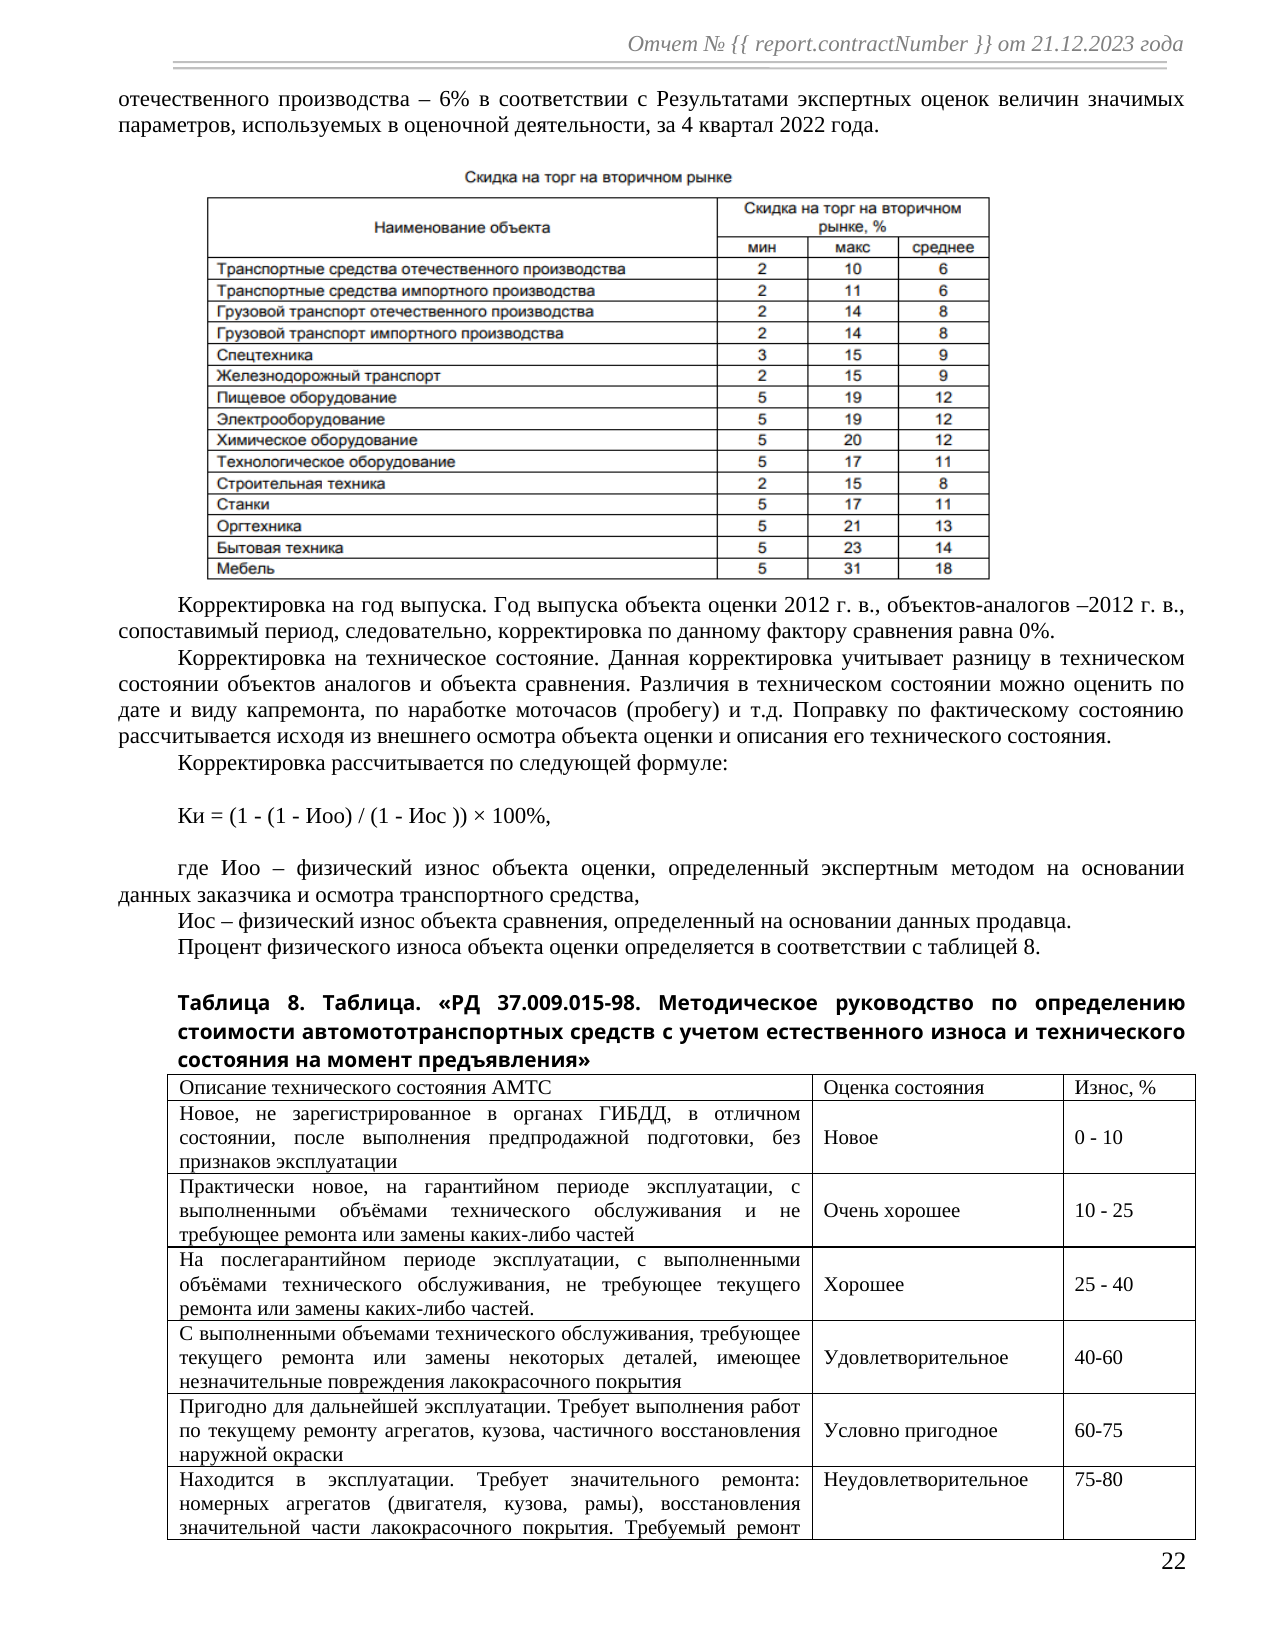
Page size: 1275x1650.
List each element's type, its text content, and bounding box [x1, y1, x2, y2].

table_header Износ, % [1064, 1075, 1195, 1100]
text Иос – физический износ объекта сравнения, определенный на основании данных продавца. [118, 907, 1186, 933]
table_header Описание технического состояния АМТС [168, 1075, 812, 1100]
table_cell Условно пригодное [813, 1394, 1063, 1466]
table_cell 0 - 10 [1064, 1101, 1195, 1173]
table_cell Новое [813, 1101, 1063, 1173]
text Корректировка на год выпуска. Год выпуска объекта оценки 2012 г. в., объектов-аналогов –2012 г. в., сопоставимый период, следовательно, корректировка по данному фактору сравнения равна 0%. [118, 591, 1186, 643]
picture [177, 164, 1026, 591]
text где Иоо – физический износ объекта оценки, определенный экспертным методом на основании данных заказчика и осмотра транспортного средства, [118, 854, 1186, 907]
table_cell Пригодно для дальнейшей эксплуатации. Требует выполнения работ по текущему ремонту агрегатов, кузова, частичного восстановления наружной окраски [168, 1394, 812, 1466]
text Ки = (1 - (1 - Иоо) / (1 - Иос )) × 100%, [118, 802, 1186, 828]
table_cell Удовлетворительное [813, 1321, 1063, 1393]
table_header Оценка состояния [813, 1075, 1063, 1100]
table_cell С выполненными объемами технического обслуживания, требующее текущего ремонта или замены некоторых деталей, имеющее незначительные повреждения лакокрасочного покрытия [168, 1321, 812, 1393]
table_cell Хорошее [813, 1248, 1063, 1319]
text Корректировка на техническое состояние. Данная корректировка учитывает разницу в техническом состоянии объектов аналогов и объекта сравнения. Различия в техническом состоянии можно оценить по дате и виду капремонта, по наработке моточасов (пробегу) и т.д. Поправку по фактическому состоянию рассчитывается исходя из внешнего осмотра объекта оценки и описания его технического состояния. [118, 643, 1186, 749]
table_cell 40-60 [1064, 1321, 1195, 1393]
table_cell Новое, не зарегистрированное в органах ГИБДД, в отличном состоянии, после выполнения предпродажной подготовки, без признаков эксплуатации [168, 1101, 812, 1173]
table_cell 10 - 25 [1064, 1174, 1195, 1246]
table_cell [168, 1467, 812, 1539]
table_cell 60-75 [1064, 1394, 1195, 1466]
text Процент физического износа объекта оценки определяется в соответствии с таблицей 8. [118, 933, 1186, 960]
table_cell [813, 1467, 1063, 1539]
subtitle Таблица 8. Таблица. «РД 37.009.015-98. Методическое руководство по определению стоимости автомототранспортных средств с учетом естественного износа и технического состояния на момент предъявления» [177, 988, 1186, 1074]
table_cell На послегарантийном периоде эксплуатации, с выполненными объёмами технического обслуживания, не требующее текущего ремонта или замены каких-либо частей. [168, 1248, 812, 1319]
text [118, 85, 1186, 138]
text Корректировка рассчитывается по следующей формуле: [118, 749, 1186, 775]
table_cell Практически новое, на гарантийном периоде эксплуатации, с выполненными объёмами технического обслуживания и не требующее ремонта или замены каких-либо частей [168, 1174, 812, 1246]
table_cell 75-80 [1064, 1467, 1195, 1539]
table_cell Очень хорошее [813, 1174, 1063, 1246]
table_cell 25 - 40 [1064, 1248, 1195, 1319]
